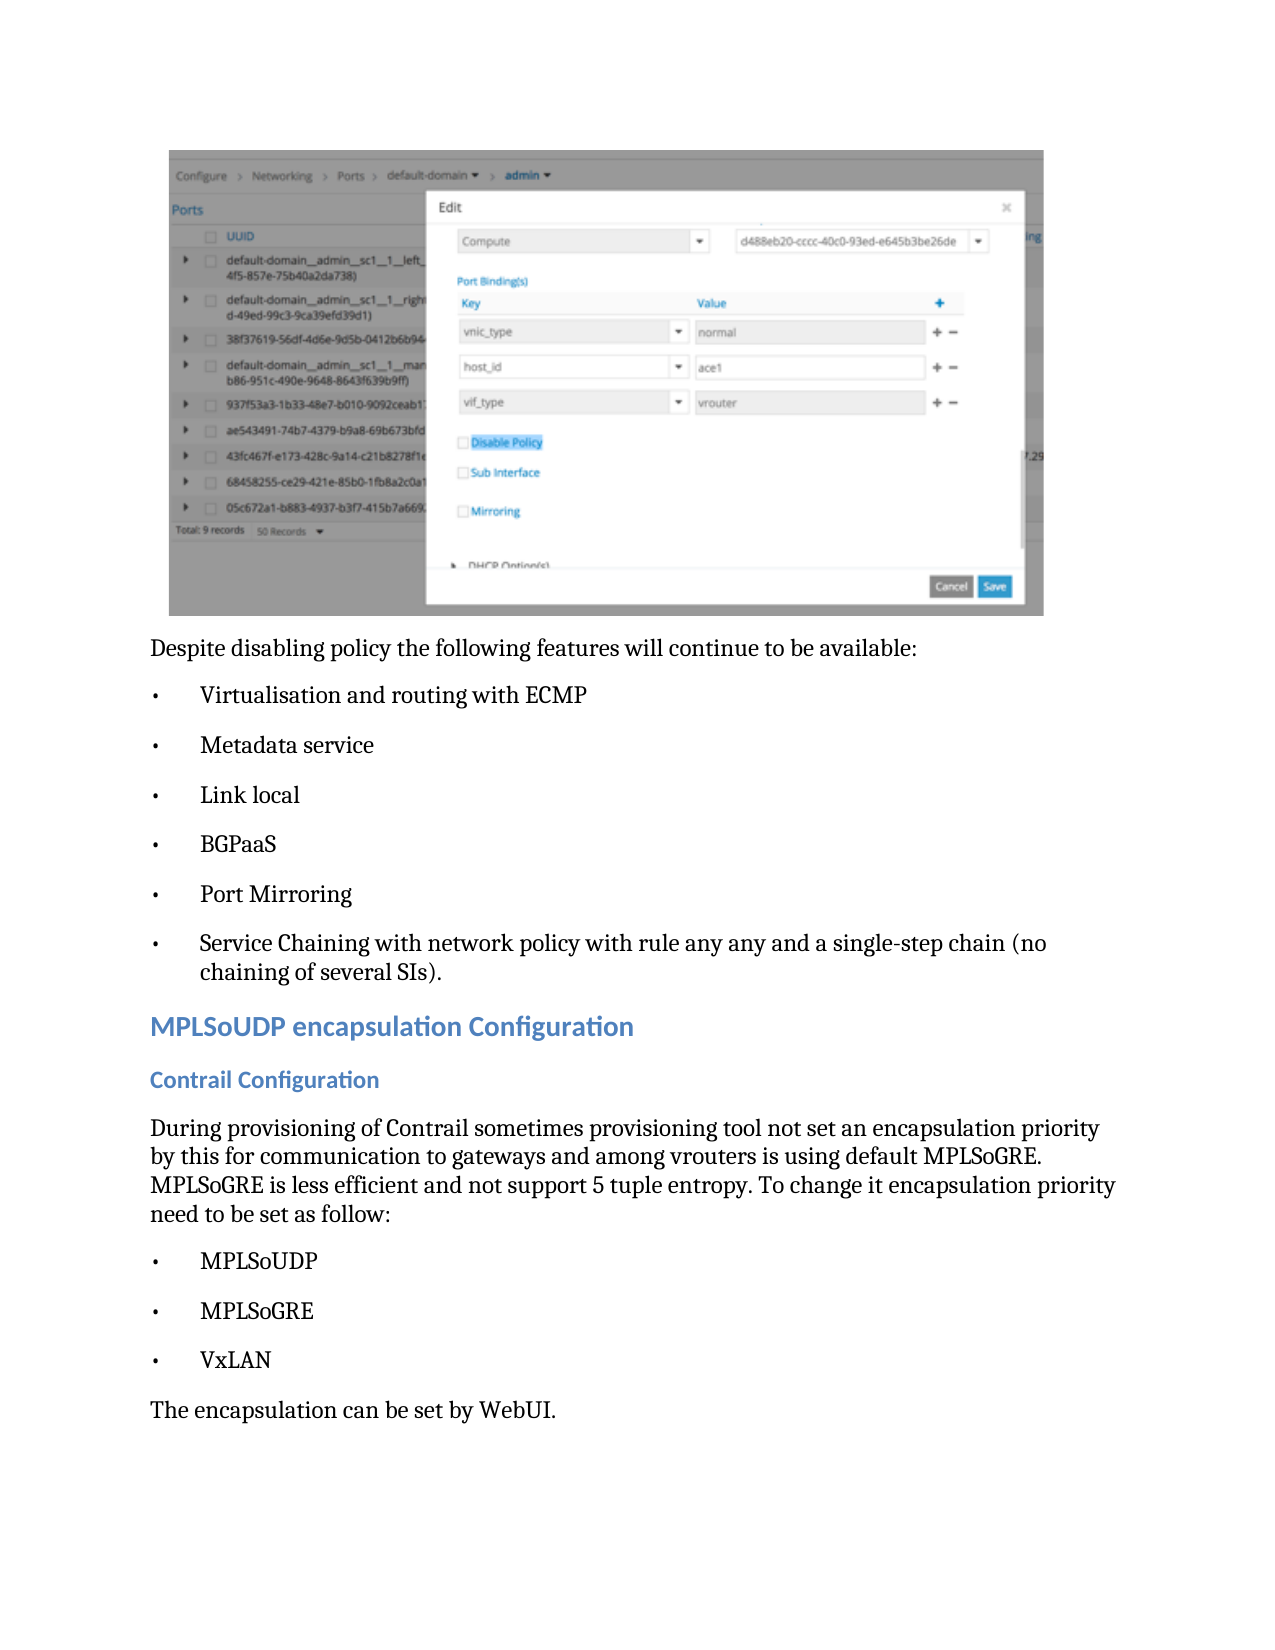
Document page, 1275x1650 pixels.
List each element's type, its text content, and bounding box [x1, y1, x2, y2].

subtitle MPLSoUDP encapsulation Configuration [150, 1008, 1125, 1043]
list MPLSoGRE [150, 1297, 1125, 1326]
list Link local [150, 781, 1125, 809]
list VxLAN [150, 1346, 1125, 1375]
list Virtualisation and routing with ECMP [150, 681, 1125, 710]
list Metadata service [150, 731, 1125, 760]
text Despite disabling policy the following features will continue to be available: [150, 634, 1125, 663]
subtitle Contrail Configuration [150, 1064, 1125, 1095]
picture [168, 150, 1044, 616]
text During provisioning of Contrail sometimes provisioning tool not set an encapsulation priority by this for communication to gateways and among vrouters is using default MPLSoGRE. MPLSoGRE is less efficient and not support 5 tuple entropy. To change it encapsulation priority need to be set as follow: [150, 1113, 1125, 1228]
list Port Mirroring [150, 880, 1125, 908]
text The encapsulation can be set by WebUI. [150, 1396, 1125, 1425]
list MPLSoUDP [150, 1247, 1125, 1276]
list Service Chaining with network policy with rule any any and a single-step chain (no chaining of several SIs). [150, 929, 1125, 987]
list BGPaaS [150, 830, 1125, 859]
